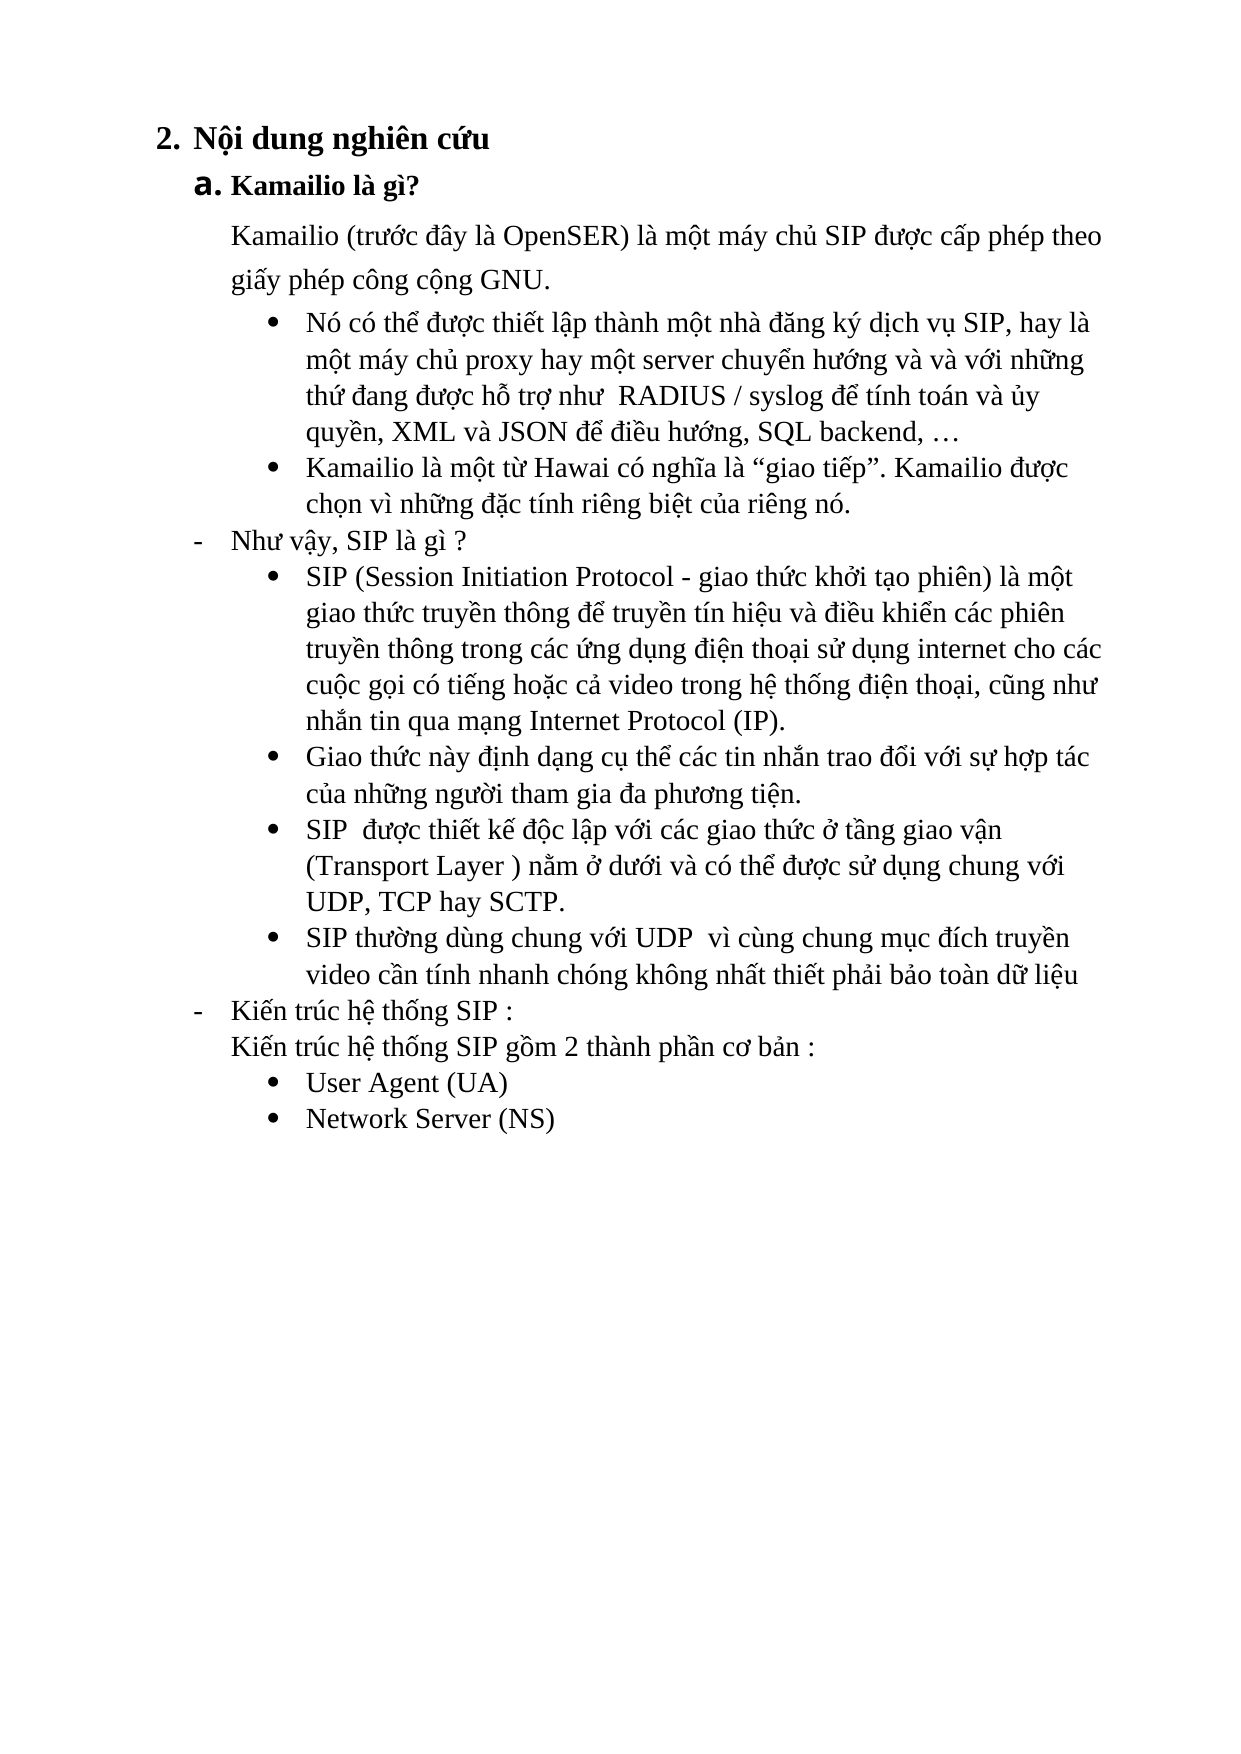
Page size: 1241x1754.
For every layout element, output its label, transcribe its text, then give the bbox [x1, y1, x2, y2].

list Kamailio là gì? [193, 159, 1122, 205]
list Giao thức này định dạng cụ thể các tin nhắn trao đổi với sự hợp tác của những người tham gia đa phương tiện. [268, 739, 1122, 809]
list SIP được thiết kế độc lập với các giao thức ở tầng giao vận (Transport Layer ) nằm ở dưới và có thể được sử dụng chung với UDP, TCP hay SCTP. [268, 812, 1122, 918]
list Như vậy, SIP là gì ? [193, 523, 1122, 556]
list Kamailio là một từ Hawai có nghĩa là “giao tiếp”. Kamailio được chọn vì những đặc tính riêng biệt của riêng nó. [268, 450, 1122, 520]
list SIP thường dùng chung với UDP vì cùng chung mục đích truyền video cần tính nhanh chóng không nhất thiết phải bảo toàn dữ liệu [268, 921, 1122, 990]
list User Agent (UA) [268, 1065, 1122, 1099]
list Nội dung nghiên cứu [156, 118, 1122, 156]
list Network Server (NS) [268, 1101, 1122, 1135]
list SIP (Session Initiation Protocol - giao thức khởi tạo phiên) là một giao thức truyền thông để truyền tín hiệu và điều khiển các phiên truyền thông trong các ứng dụng điện thoại sử dụng internet cho các cuộc gọi có tiếng hoặc cả video trong hệ thống điện thoại, cũng như nhắn tin qua mạng Internet Protocol (IP). [268, 559, 1122, 737]
list Kamailio (trước đây là OpenSER) là một máy chủ SIP được cấp phép theo giấy phép công cộng GNU. [231, 218, 1122, 296]
list Kiến trúc hệ thống SIP : [193, 993, 1122, 1026]
list Kiến trúc hệ thống SIP gồm 2 thành phần cơ bản : [231, 1029, 1122, 1063]
list Nó có thể được thiết lập thành một nhà đăng ký dịch vụ SIP, hay là một máy chủ proxy hay một server chuyển hướng và và với những thứ đang được hỗ trợ như RADIUS / syslog để tính toán và ủy quyền, XML và JSON để điều hướng, SQL backend, … [268, 306, 1122, 448]
